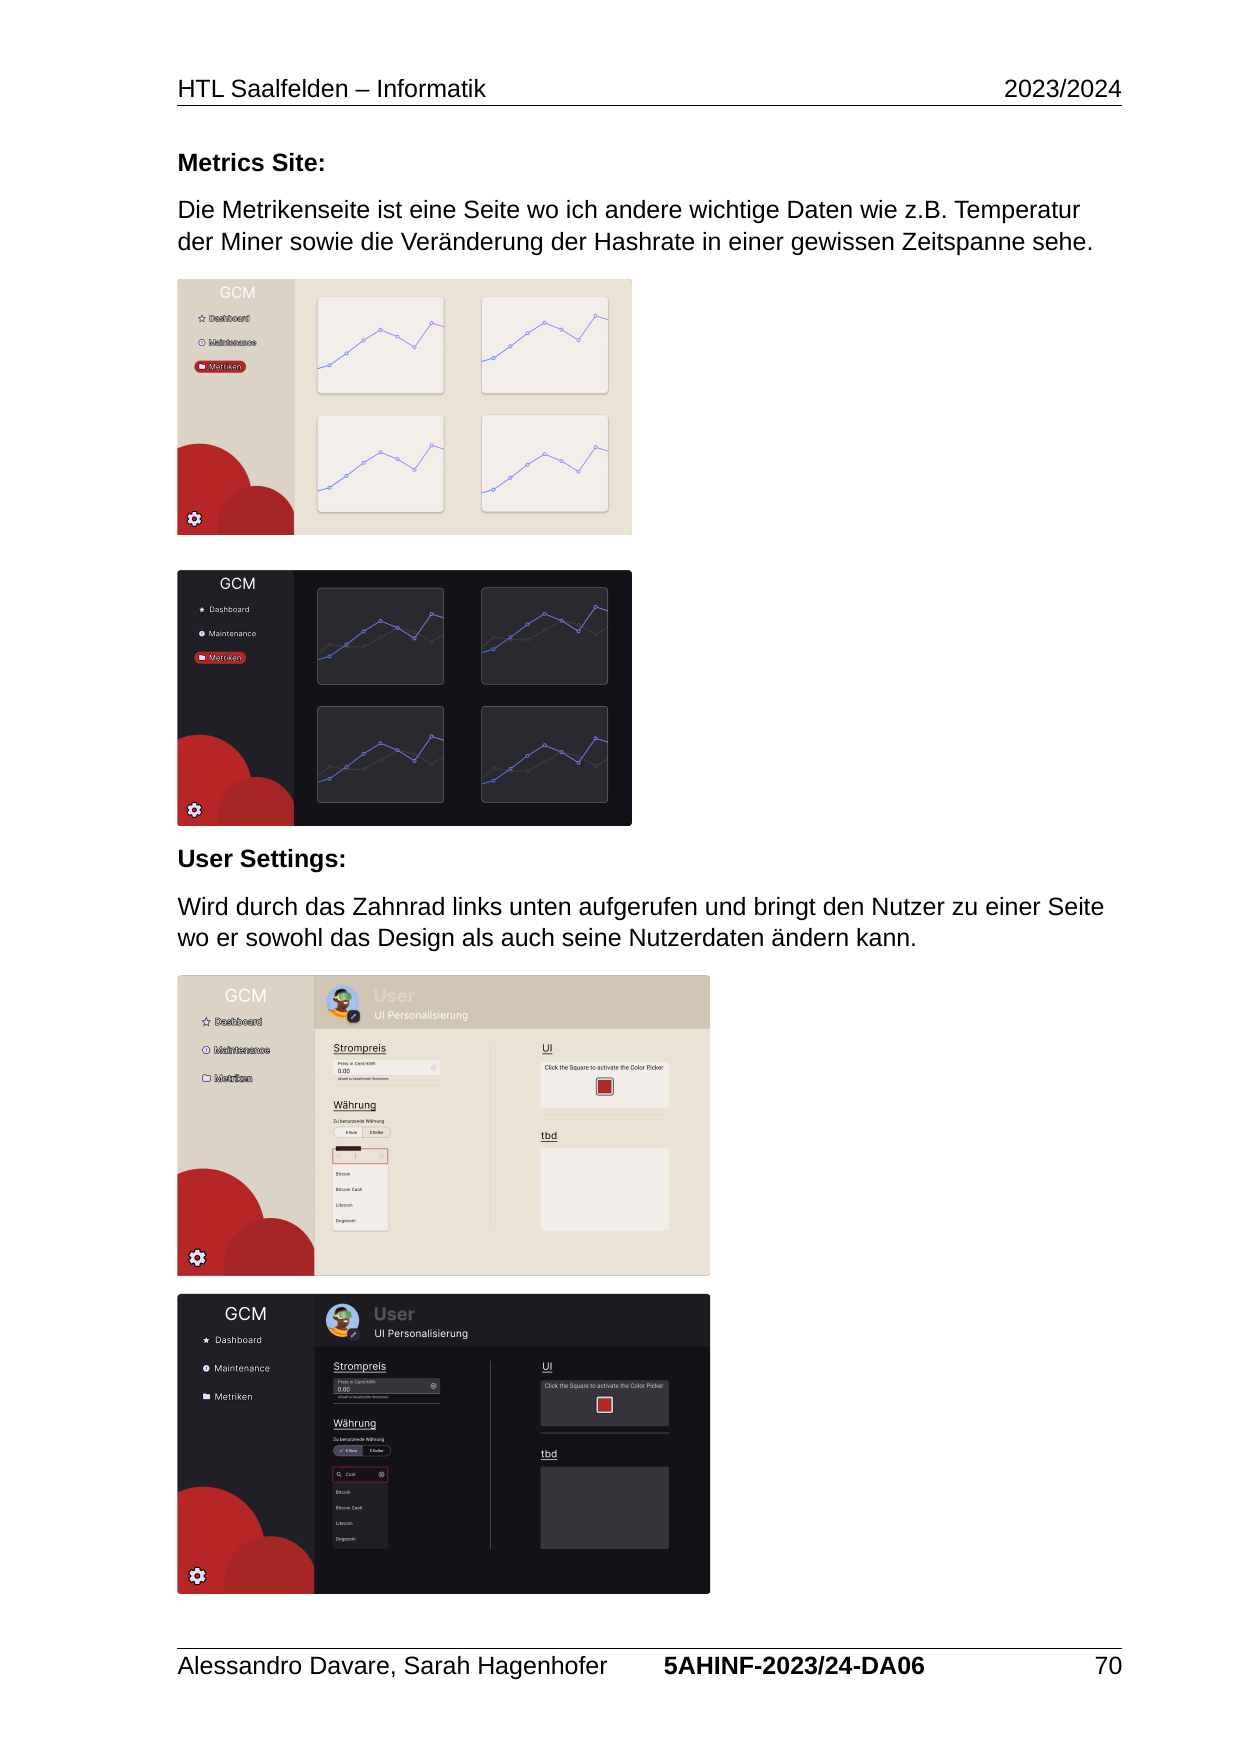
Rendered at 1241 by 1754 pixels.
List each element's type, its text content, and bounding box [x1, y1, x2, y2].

text Wird durch das Zahnrad links unten aufgerufen und bringt den Nutzer zu einer Seite wo er sowohl das Design als auch seine Nutzerdaten ändern kann. [177, 892, 1122, 952]
picture [177, 970, 711, 1594]
picture [177, 274, 632, 826]
text User Settings: [177, 844, 1122, 873]
text Die Metrikenseite ist eine Seite wo ich andere wichtige Daten wie z.B. Temperatur der Miner sowie die Veränderung der Hashrate in einer gewissen Zeitspanne sehe. [177, 195, 1122, 255]
text Metrics Site: [177, 148, 1122, 176]
